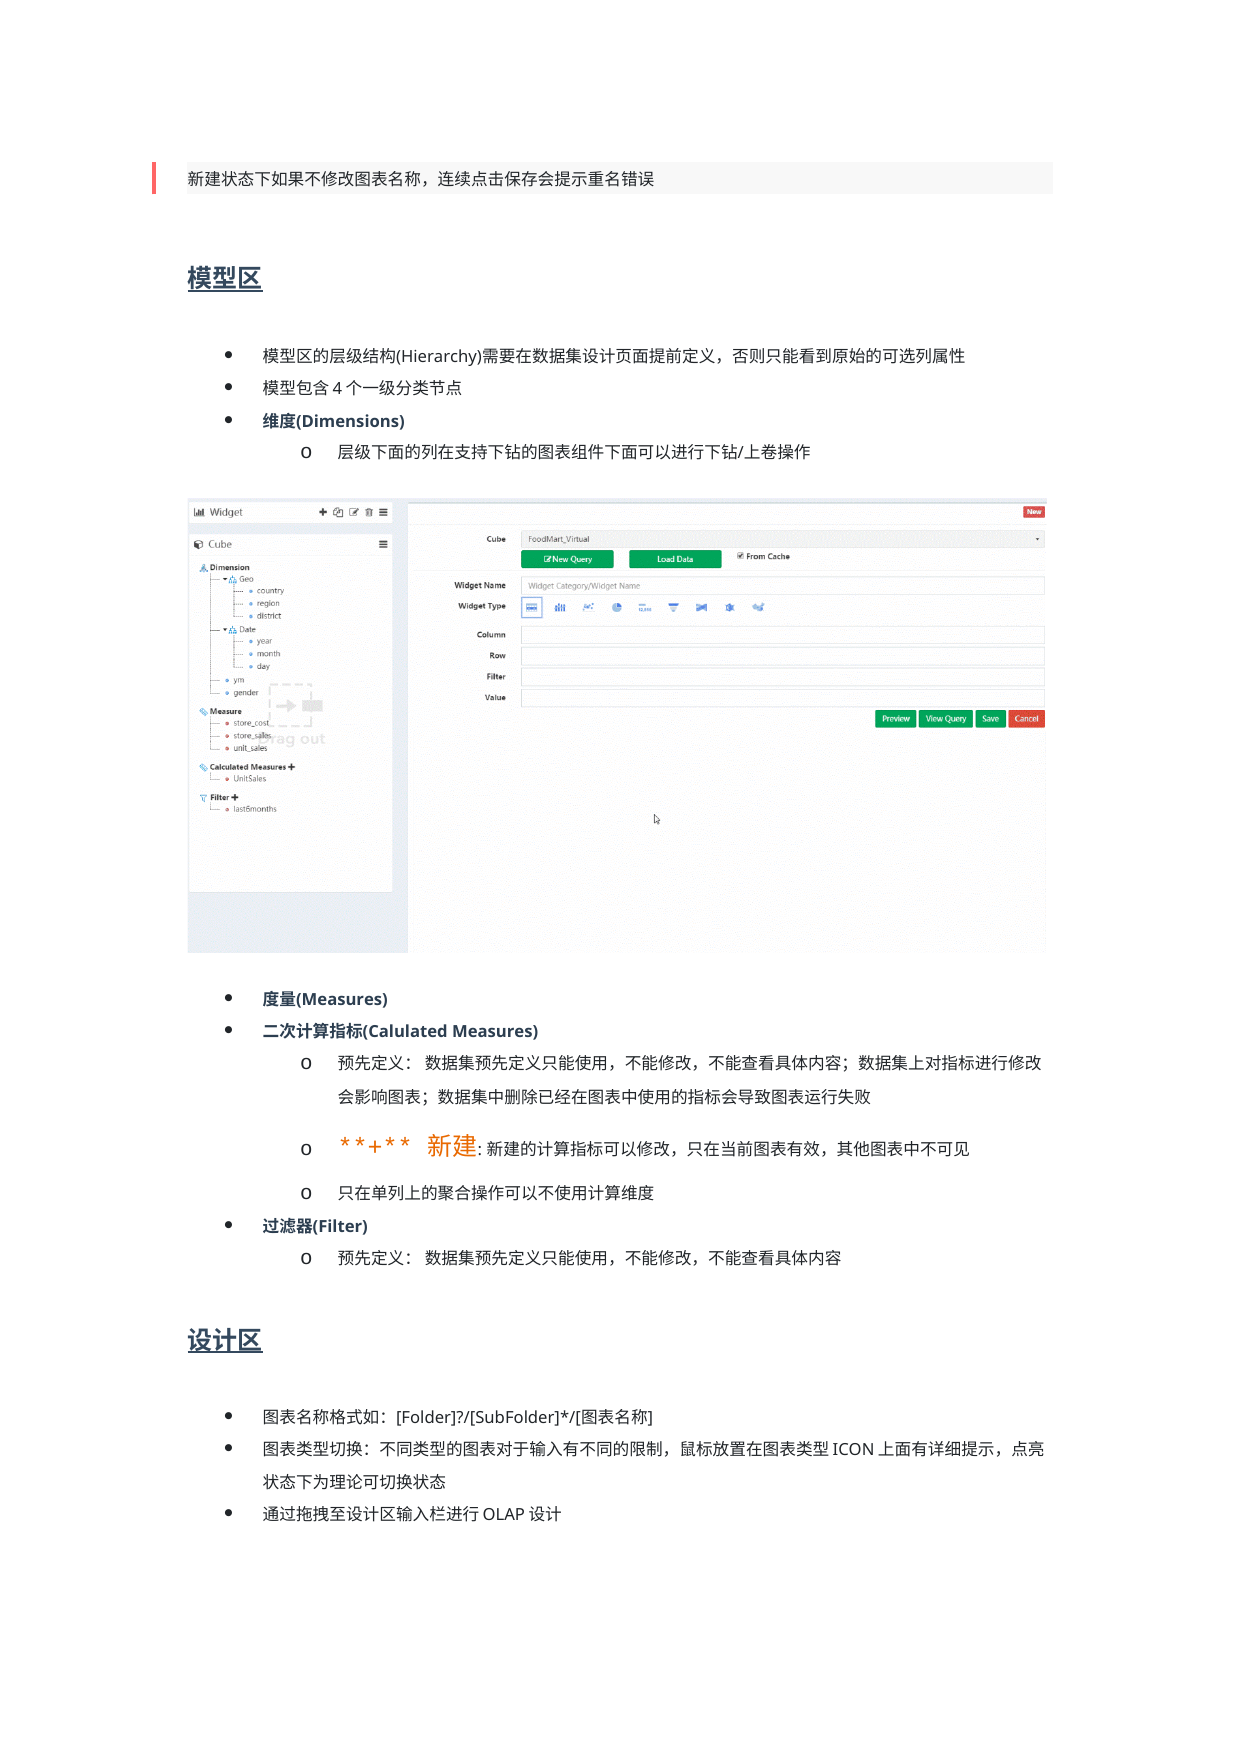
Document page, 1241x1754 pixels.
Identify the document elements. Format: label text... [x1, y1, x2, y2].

list 二次计算指标(Calulated Measures) [225, 1014, 1053, 1047]
list 层级下面的列在支持下钻的图表组件下面可以进行下钻/上卷操作 [300, 436, 1053, 469]
text 设计区 [187, 1306, 1053, 1371]
list 通过拖拽至设计区输入栏进行OLAP设计 [225, 1497, 1053, 1530]
list 预先定义： 数据集预先定义只能使用，不能修改，不能查看具体内容；数据集上对指标进行修改会影响图表；数据集中删除已经在图表中使用的指标会导致图表运行失败 [300, 1047, 1053, 1112]
list 只在单列上的聚合操作可以不使用计算维度 [300, 1177, 1053, 1209]
list 维度(Dimensions) [225, 404, 1053, 436]
list **+** 新建: 新建的计算指标可以修改，只在当前图表有效，其他图表中不可见 [300, 1112, 1053, 1177]
picture [187, 498, 1047, 953]
list 图表名称格式如：[Folder]?/[SubFolder]*/[图表名称] [225, 1400, 1053, 1432]
text 模型区 [187, 244, 1053, 309]
list 模型包含4个一级分类节点 [225, 371, 1053, 404]
text 新建状态下如果不修改图表名称，连续点击保存会提示重名错误 [187, 162, 1053, 194]
list 模型区的层级结构(Hierarchy)需要在数据集设计页面提前定义，否则只能看到原始的可选列属性 [225, 339, 1053, 371]
list 图表类型切换：不同类型的图表对于输入有不同的限制，鼠标放置在图表类型ICON上面有详细提示，点亮状态下为理论可切换状态 [225, 1432, 1053, 1497]
list 预先定义： 数据集预先定义只能使用，不能修改，不能查看具体内容 [300, 1242, 1053, 1274]
list 过滤器(Filter) [225, 1209, 1053, 1242]
list 度量(Measures) [225, 982, 1053, 1014]
